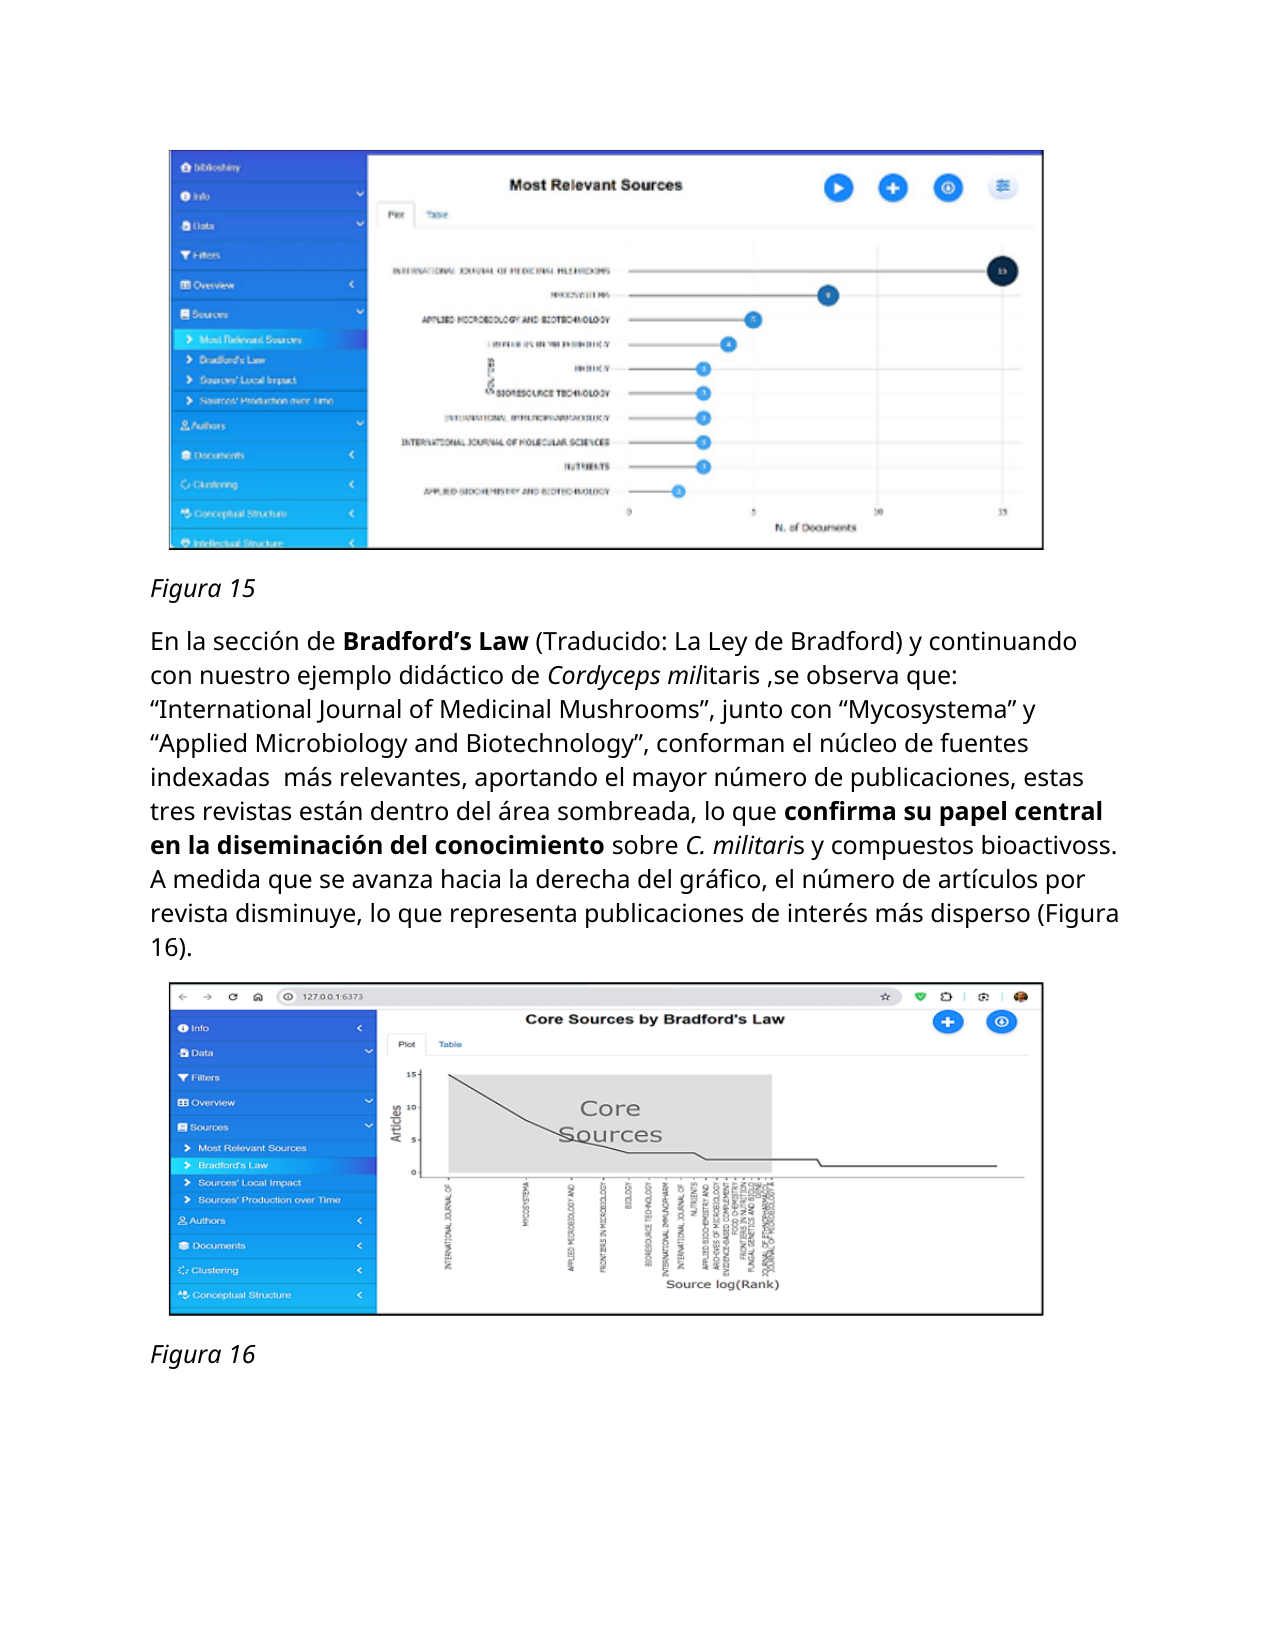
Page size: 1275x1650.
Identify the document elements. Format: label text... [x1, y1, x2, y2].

picture [168, 982, 1044, 1316]
text Figura 16 [150, 1337, 1125, 1371]
text En la sección de Bradford’s Law (Traducido: La Ley de Bradford) y continuando con nuestro ejemplo didáctico de Cordyceps militaris ,se observa que: “International Journal of Medicinal Mushrooms”, junto con “Mycosystema” y “Applied Microbiology and Biotechnology”, conforman el núcleo de fuentes indexadas más relevantes, aportando el mayor número de publicaciones, estas tres revistas están dentro del área sombreada, lo que confirma su papel central en la diseminación del conocimiento sobre C. militaris y compuestos bioactivoss. A medida que se avanza hacia la derecha del gráfico, el número de artículos por revista disminuye, lo que representa publicaciones de interés más disperso (Figura 16). [150, 623, 1125, 964]
text Figura 15 [150, 571, 1125, 605]
picture [168, 150, 1044, 550]
